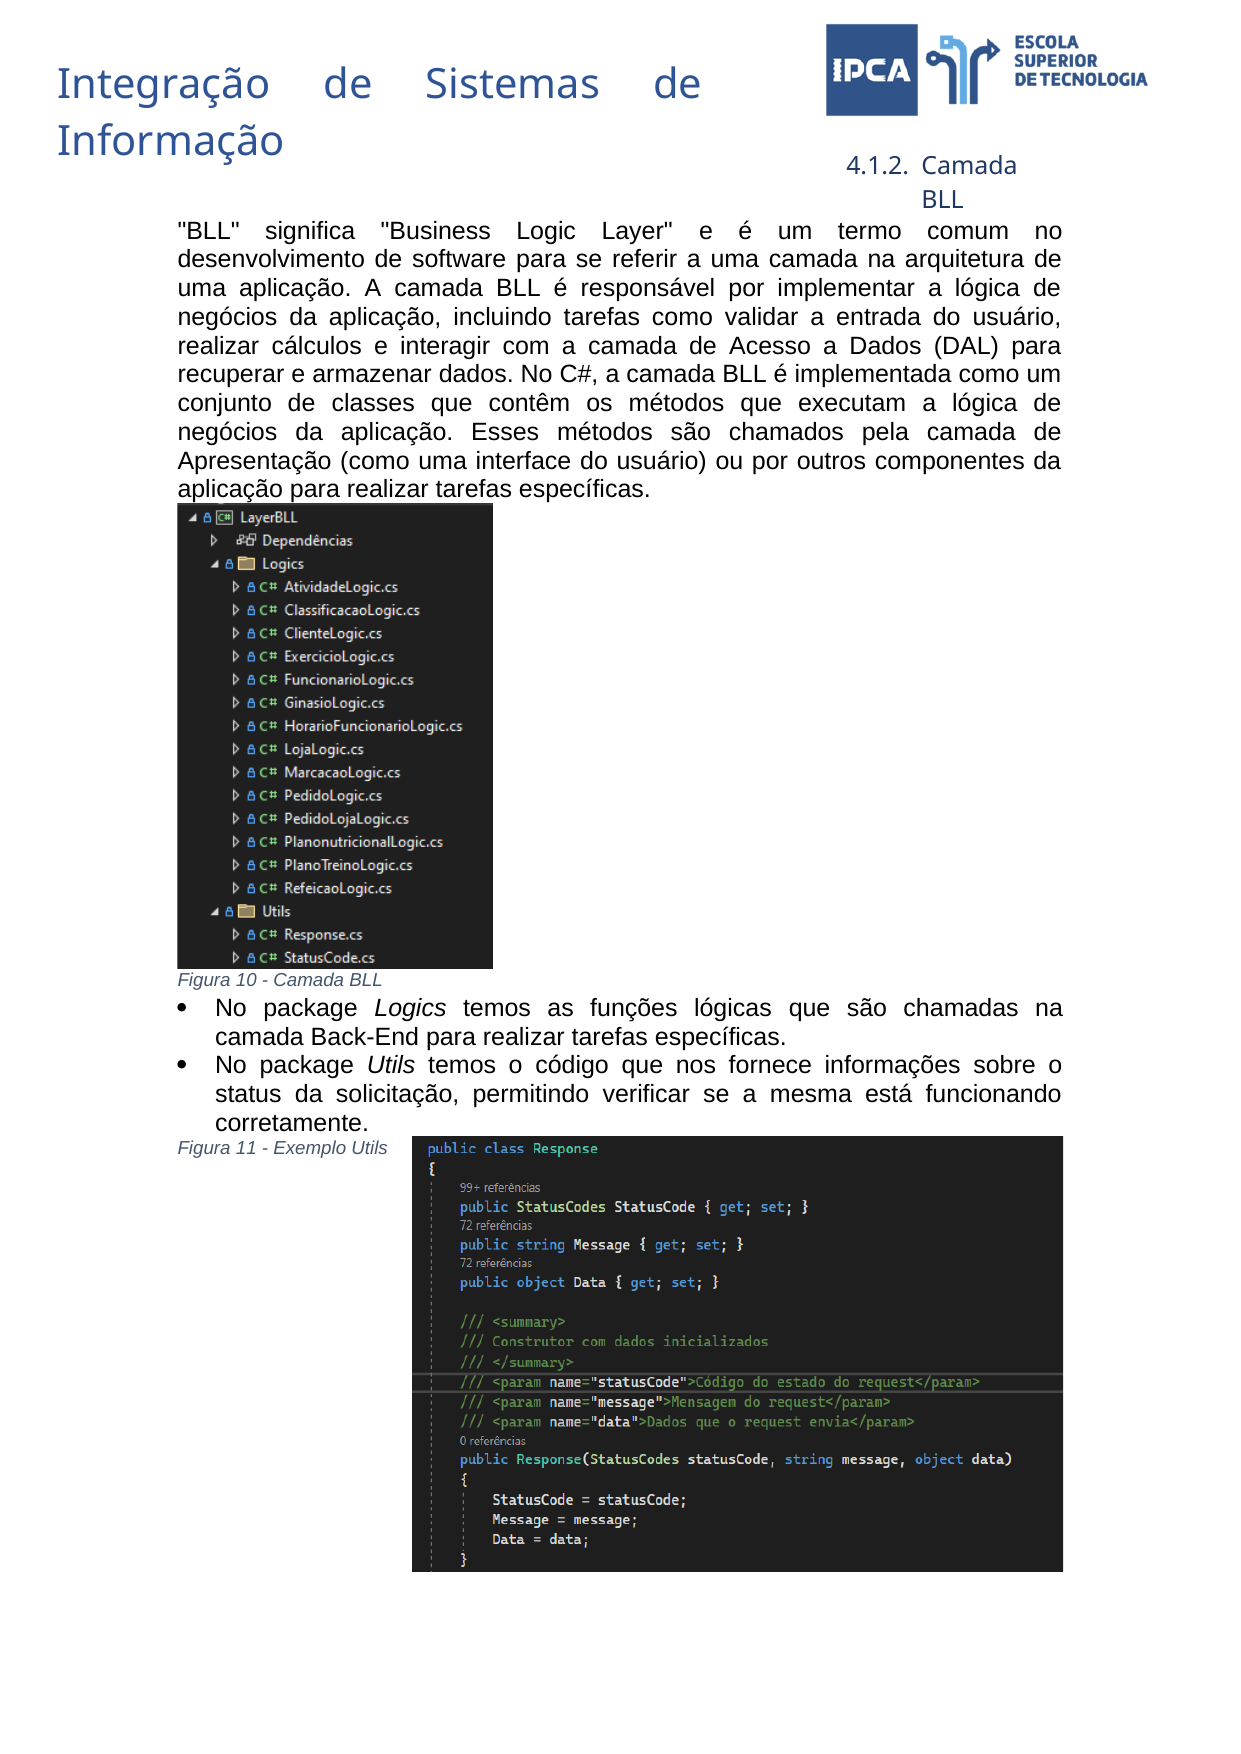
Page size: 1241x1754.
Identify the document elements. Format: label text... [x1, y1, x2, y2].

list No package Logics temos as funções lógicas que são chamadas na camada Back-End para realizar tarefas específicas. [177, 993, 1063, 1051]
picture [177, 503, 493, 969]
list No package Utils temos o código que nos fornece informações sobre o status da solicitação, permitindo verificar se a mesma está funcionando corretamente. [177, 1051, 1063, 1137]
picture [808, 0, 1165, 204]
subtitle Camada BLL [287, 148, 1063, 216]
text "BLL" significa "Business Logic Layer" e é um termo comum no desenvolvimento de software para se referir a uma camada na arquitetura de uma aplicação. A camada BLL é responsável por implementar a lógica de negócios da aplicação, incluindo tarefas como validar a entrada do usuário, realizar cálculos e interagir com a camada de Acesso a Dados (DAL) para recuperar e armazenar dados. No C#, a camada BLL é implementada como um conjunto de classes que contêm os métodos que executam a lógica de negócios da aplicação. Esses métodos são chamados pela camada de Apresentação (como uma interface do usuário) ou por outros componentes da aplicação para realizar tarefas específicas. [177, 216, 1063, 503]
picture [412, 1136, 1064, 1572]
